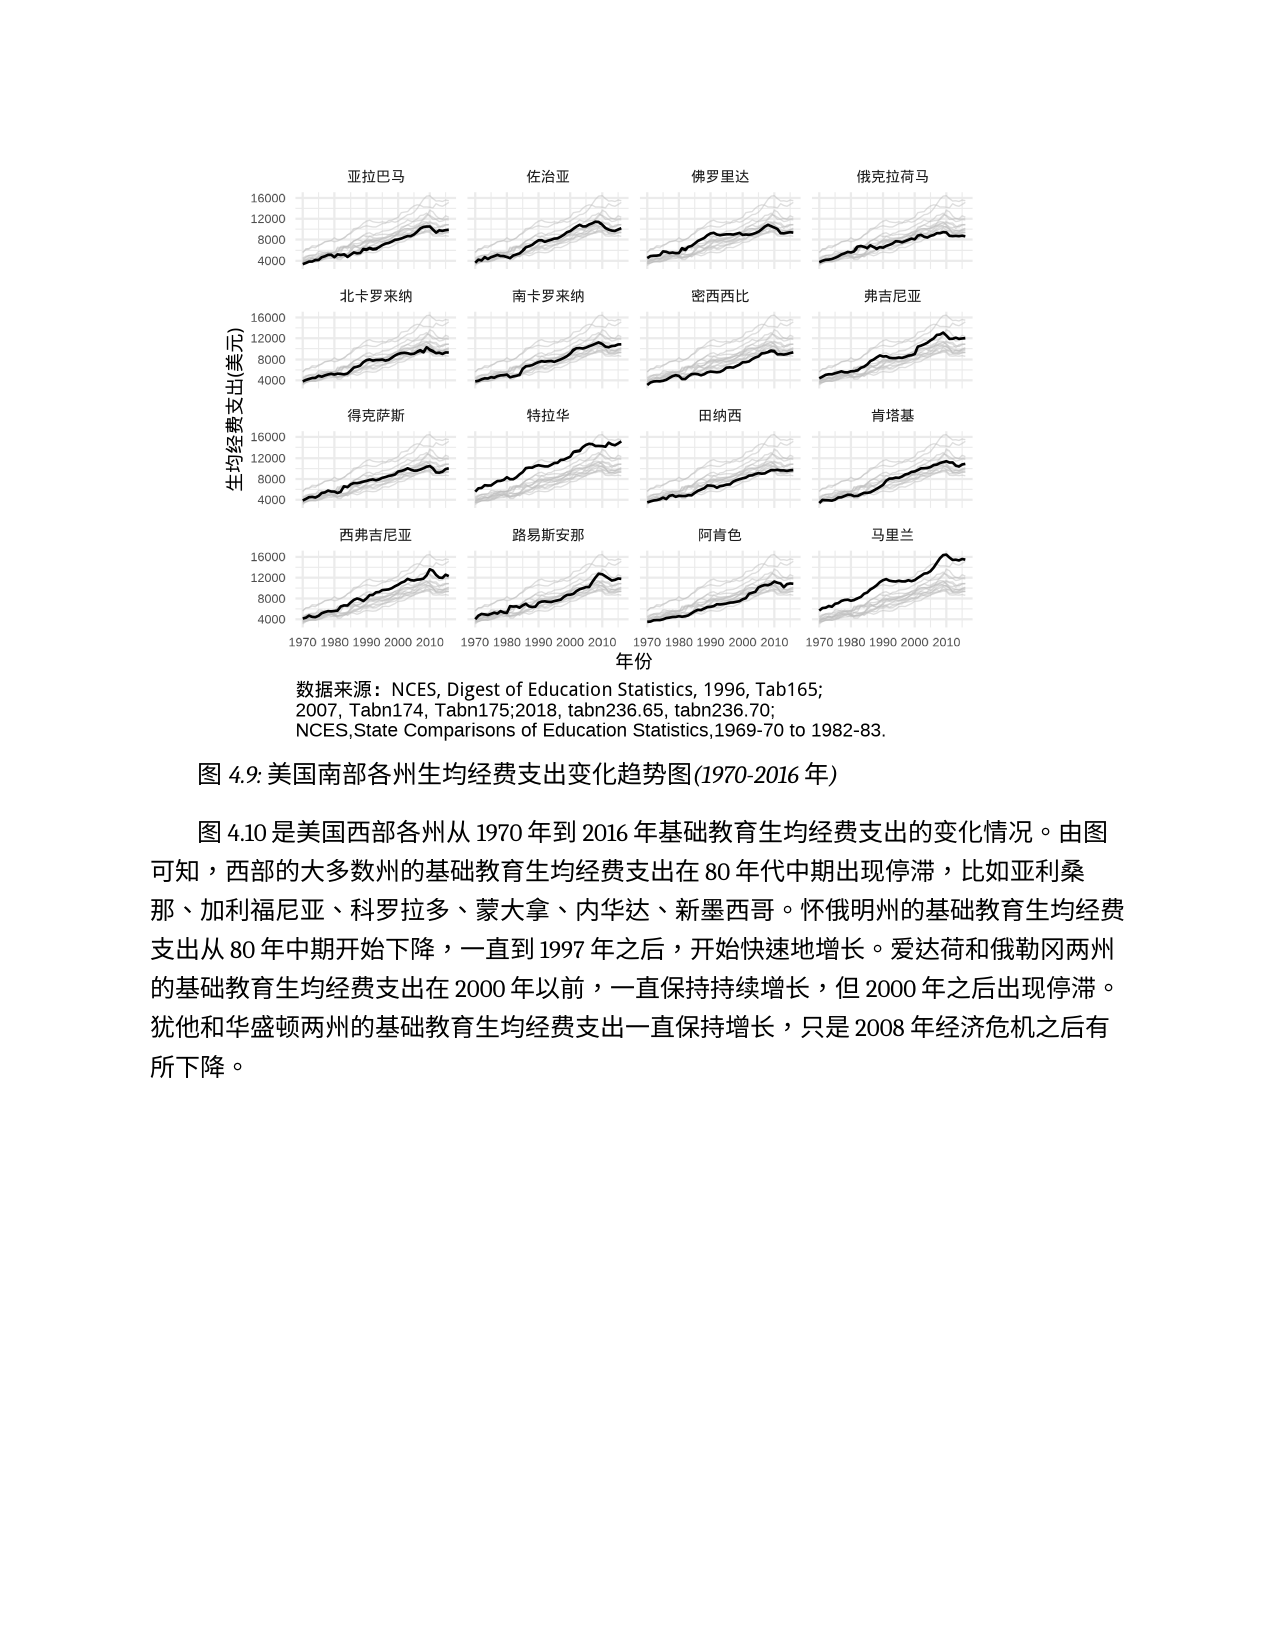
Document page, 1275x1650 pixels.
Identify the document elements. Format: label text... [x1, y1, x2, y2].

text 图 4.9: 美国南部各州生均经费支出变化趋势图(1970-2016年) [150, 756, 1125, 790]
text 图4.10是美国西部各州从1970年到2016年基础教育生均经费支出的变化情况。由图可知，西部的大多数州的基础教育生均经费支出在80年代中期出现停滞，比如亚利桑那、加利福尼亚、科罗拉多、蒙大拿、内华达、新墨西哥。怀俄明州的基础教育生均经费支出从80年中期开始下降，一直到1997年之后，开始快速地增长。爱达荷和俄勒冈两州的基础教育生均经费支出在2000年以前，一直保持持续增长，但2000年之后出现停滞。犹他和华盛顿两州的基础教育生均经费支出一直保持增长，只是2008年经济危机之后有所下降。 [150, 814, 1125, 1083]
picture [216, 150, 984, 752]
